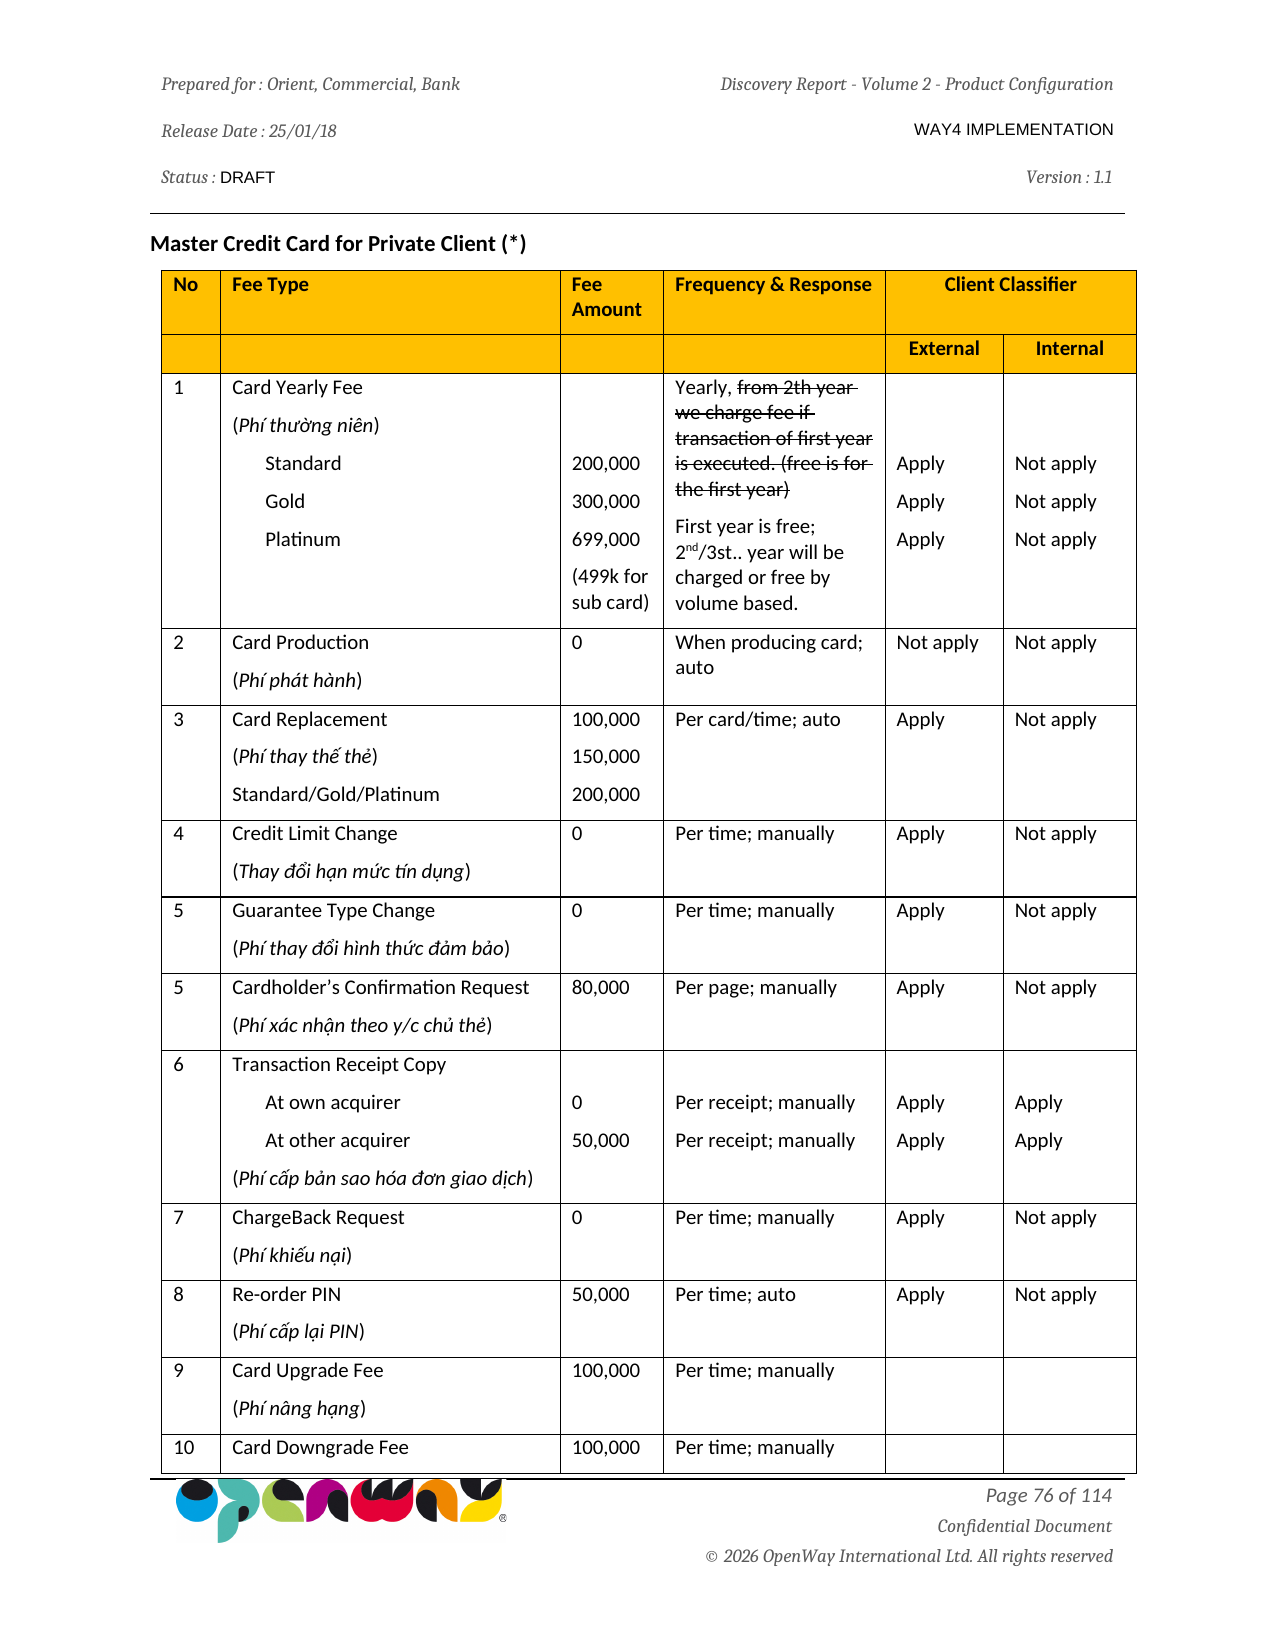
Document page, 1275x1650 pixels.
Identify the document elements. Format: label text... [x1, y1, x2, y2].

table_cell 3 [162, 706, 220, 819]
table_cell Card Upgrade Fee (Phí nâng hạng) [221, 1358, 560, 1433]
table_cell 1 [162, 374, 220, 628]
table_cell Apply Apply [1004, 1051, 1136, 1203]
table_cell Per time; auto [664, 1281, 885, 1357]
table_cell 10 [162, 1435, 220, 1472]
table_cell Apply [886, 1281, 1003, 1357]
table_cell 200,000 300,000 699,000 (499k for sub card) [561, 374, 663, 628]
table_cell Per time; manually [664, 1435, 885, 1472]
table_cell Apply [886, 1204, 1003, 1280]
table_cell Not apply [1004, 629, 1136, 705]
table_cell Per time; manually [664, 1204, 885, 1280]
table_cell Not apply [1004, 706, 1136, 819]
table_cell Guarantee Type Change (Phí thay đổi hình thức đảm bảo) [221, 898, 560, 973]
table_cell External [886, 335, 1003, 373]
table_cell Not apply [1004, 1281, 1136, 1357]
table_cell Per time; manually [664, 1358, 885, 1433]
table_cell Not apply [1004, 1204, 1136, 1280]
table_cell 0 [561, 821, 663, 896]
table_cell Card Yearly Fee (Phí thường niên) Standard Gold Platinum [221, 374, 560, 628]
table_header Fee Amount [561, 271, 663, 334]
table_cell 6 [162, 1051, 220, 1203]
table_cell 0 [561, 898, 663, 973]
table_cell Per receipt; manually Per receipt; manually [664, 1051, 885, 1203]
table_cell [1004, 1358, 1136, 1433]
table_header Fee Type [221, 271, 560, 334]
table_cell When producing card; auto [664, 629, 885, 705]
table_cell Not apply [1004, 898, 1136, 973]
table_cell Card Production (Phí phát hành) [221, 629, 560, 705]
table_cell Per time; manually [664, 898, 885, 973]
table_cell Re-order PIN (Phí cấp lại PIN) [221, 1281, 560, 1357]
table_cell 100,000 150,000 200,000 [561, 706, 663, 819]
table_cell Internal [1004, 335, 1136, 373]
table_cell 8 [162, 1281, 220, 1357]
table_cell [886, 1435, 1003, 1472]
table_cell Card Replacement (Phí thay thế thẻ) Standard/Gold/Platinum [221, 706, 560, 819]
table_cell Per time; manually [664, 821, 885, 896]
table_cell Apply [886, 974, 1003, 1050]
table_cell Credit Limit Change (Thay đổi hạn mức tín dụng) [221, 821, 560, 896]
table_cell Not apply Not apply Not apply [1004, 374, 1136, 628]
table_cell 100,000 [561, 1358, 663, 1433]
table_cell 0 [561, 1204, 663, 1280]
table_header No [162, 271, 220, 334]
table_cell 5 [162, 898, 220, 973]
table_header Client Classifier [886, 271, 1136, 334]
table_header Frequency & Response [664, 271, 885, 334]
table_cell [1004, 1435, 1136, 1472]
text Master Credit Card for Private Client (*) [150, 229, 1125, 257]
table_cell [664, 335, 885, 373]
table_cell Card Downgrade Fee (Phí hạ hạng) [221, 1435, 560, 1472]
table_cell ChargeBack Request (Phí khiếu nại) [221, 1204, 560, 1280]
table_cell Not apply [886, 629, 1003, 705]
table_cell 7 [162, 1204, 220, 1280]
table_cell 2 [162, 629, 220, 705]
table_cell 0 [561, 629, 663, 705]
table_cell Apply Apply Apply [886, 374, 1003, 628]
table_cell [221, 335, 560, 373]
table_cell Per card/time; auto [664, 706, 885, 819]
table_cell 50,000 [561, 1281, 663, 1357]
table_cell Not apply [1004, 821, 1136, 896]
table_cell 0 50,000 [561, 1051, 663, 1203]
table_cell Apply [886, 706, 1003, 819]
table_cell 4 [162, 821, 220, 896]
table_cell 100,000 [561, 1435, 663, 1472]
table_cell 80,000 [561, 974, 663, 1050]
table_cell [162, 335, 220, 373]
table_cell Per page; manually [664, 974, 885, 1050]
table_cell [561, 335, 663, 373]
table_cell Cardholder’s Confirmation Request (Phí xác nhận theo y/c chủ thẻ) [221, 974, 560, 1050]
table_cell 9 [162, 1358, 220, 1433]
picture [176, 1479, 507, 1543]
table_cell Apply [886, 898, 1003, 973]
table_cell Yearly, from 2th year we charge fee if transaction of first year is executed. (free is for the first year) First year is free; 2nd/3st.. year will be charged or free by volume based. [664, 374, 885, 628]
table_cell Apply [886, 821, 1003, 896]
table_cell 5 [162, 974, 220, 1050]
table_cell Not apply [1004, 974, 1136, 1050]
table_cell Transaction Receipt Copy At own acquirer At other acquirer (Phí cấp bản sao hóa đơn giao dịch) [221, 1051, 560, 1203]
table_cell [886, 1358, 1003, 1433]
table_cell Apply Apply [886, 1051, 1003, 1203]
